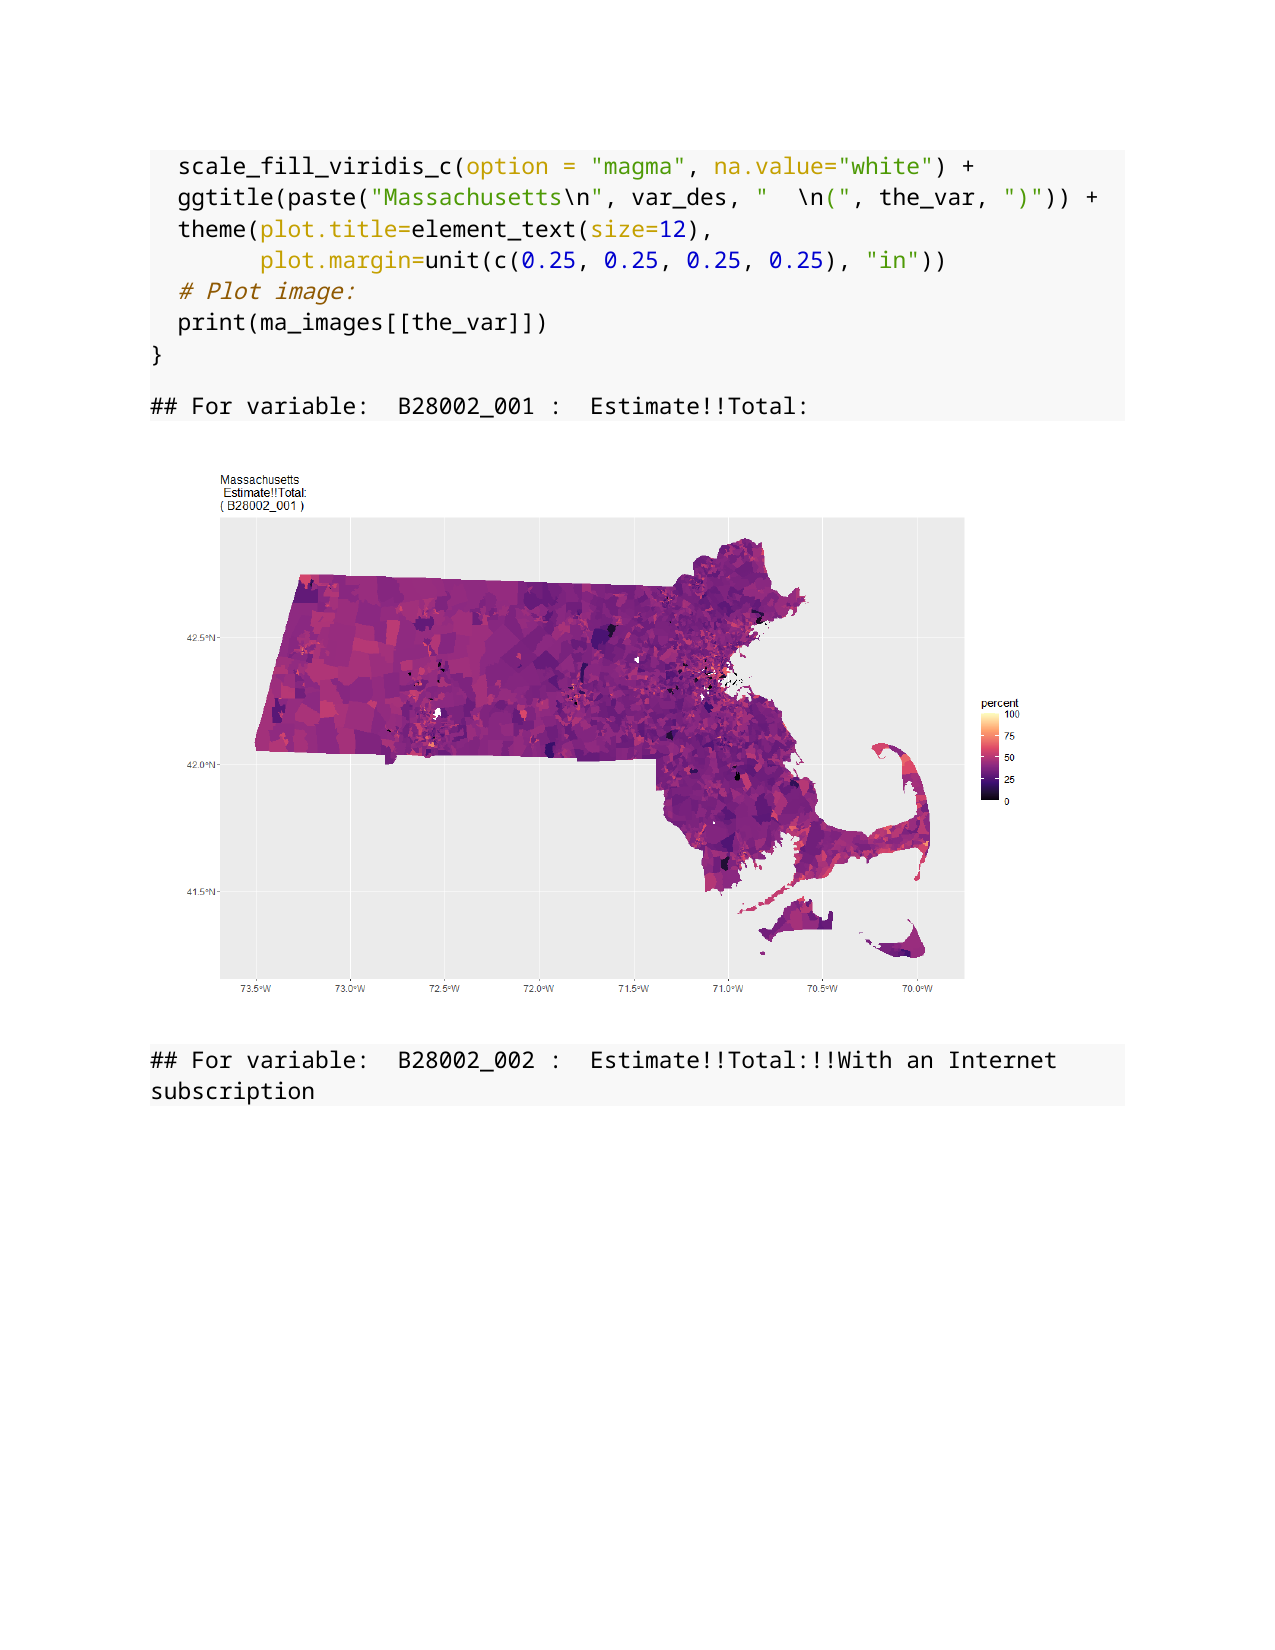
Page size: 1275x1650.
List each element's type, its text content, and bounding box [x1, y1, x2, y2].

text ## For variable: B28002_002 : Estimate!!Total:!!With an Internet subscription [150, 1044, 1125, 1106]
picture [168, 441, 1044, 1025]
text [150, 150, 1125, 369]
text ## For variable: B28002_001 : Estimate!!Total: [150, 389, 1125, 421]
